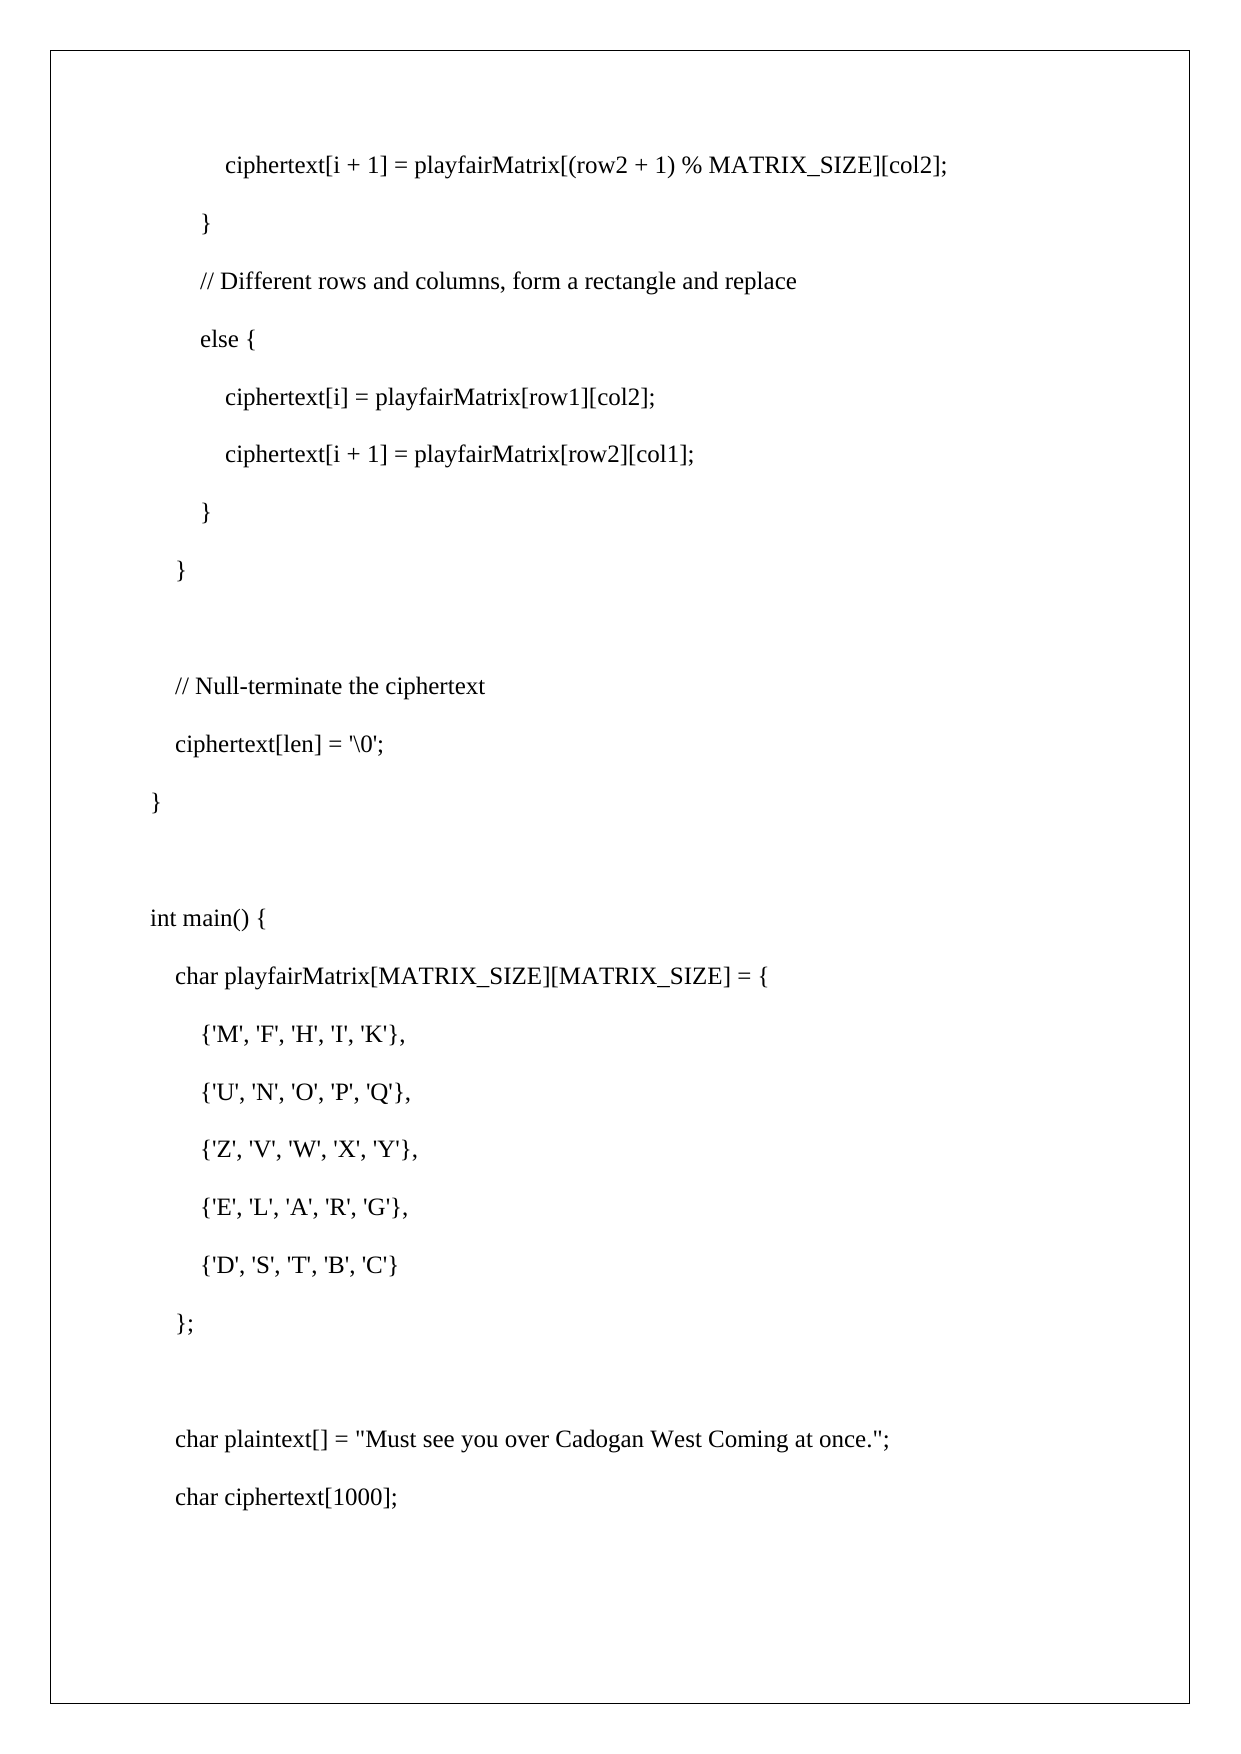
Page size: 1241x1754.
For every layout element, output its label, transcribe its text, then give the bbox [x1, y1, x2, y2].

text {'D', 'S', 'T', 'B', 'C'} [150, 1250, 1090, 1279]
text // Different rows and columns, form a rectangle and replace [150, 266, 1090, 294]
text } [150, 555, 1090, 584]
text int main() { [150, 903, 1090, 932]
text else { [150, 324, 1090, 352]
text }; [150, 1308, 1090, 1337]
text char plaintext[] = "Must see you over Cadogan West Coming at once."; [150, 1424, 1090, 1453]
text {'Z', 'V', 'W', 'X', 'Y'}, [150, 1134, 1090, 1163]
text {'M', 'F', 'H', 'I', 'K'}, [150, 1019, 1090, 1047]
text } [150, 497, 1090, 526]
text } [150, 208, 1090, 237]
text ciphertext[i + 1] = playfairMatrix[(row2 + 1) % MATRIX_SIZE][col2]; [150, 150, 1090, 179]
text } [150, 787, 1090, 816]
text ciphertext[i] = playfairMatrix[row1][col2]; [150, 382, 1090, 410]
text char playfairMatrix[MATRIX_SIZE][MATRIX_SIZE] = { [150, 961, 1090, 989]
text char ciphertext[1000]; [150, 1482, 1090, 1511]
text {'U', 'N', 'O', 'P', 'Q'}, [150, 1077, 1090, 1105]
text // Null-terminate the ciphertext [150, 671, 1090, 700]
text ciphertext[len] = '\0'; [150, 729, 1090, 758]
text ciphertext[i + 1] = playfairMatrix[row2][col1]; [150, 439, 1090, 468]
text {'E', 'L', 'A', 'R', 'G'}, [150, 1192, 1090, 1221]
